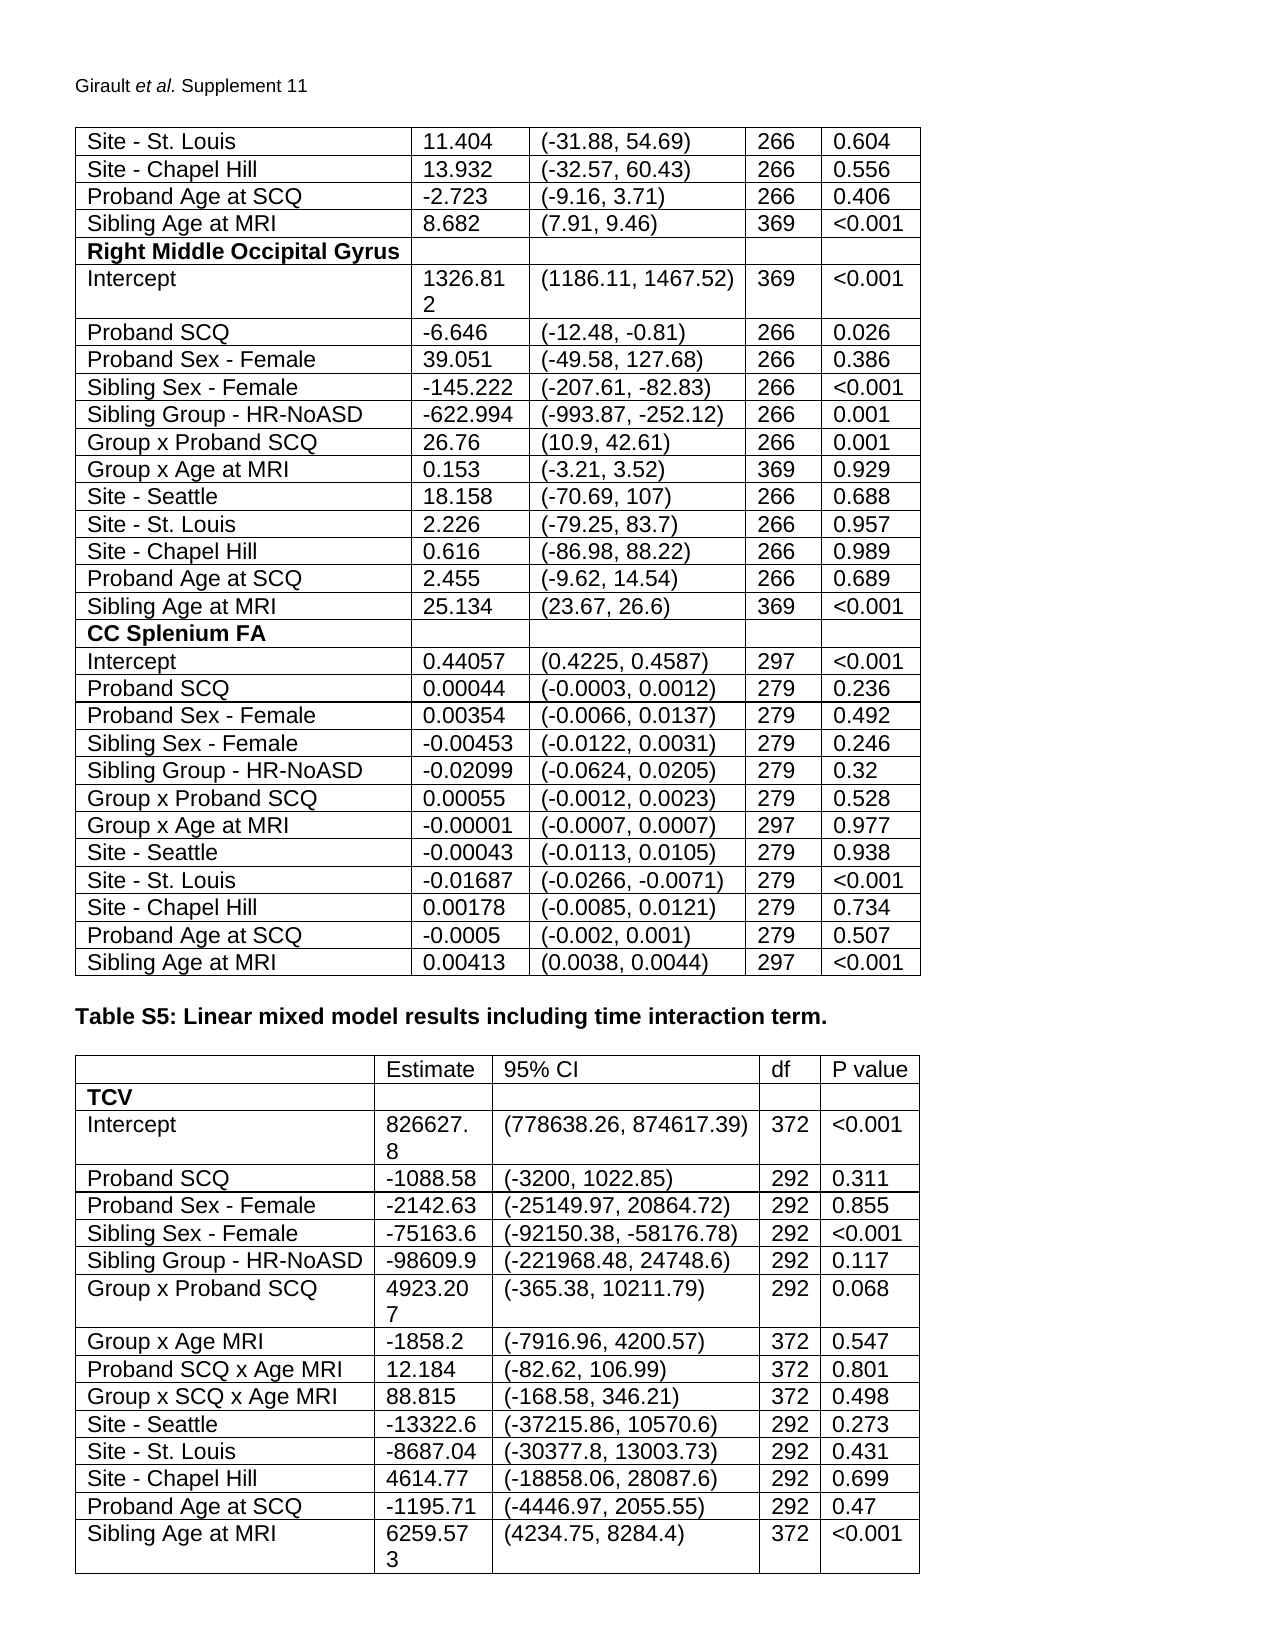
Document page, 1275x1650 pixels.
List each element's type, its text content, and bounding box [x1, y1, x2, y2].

table_cell (-221968.48, 24748.6) [493, 1247, 759, 1273]
table_cell Sibling Sex - Female [76, 730, 411, 756]
table_cell (7.91, 9.46) [530, 210, 745, 237]
table_cell -13322.6 [375, 1411, 492, 1437]
table_cell 266 [746, 401, 821, 427]
table_cell (-86.98, 88.22) [530, 538, 745, 564]
table_cell (0.4225, 0.4587) [530, 648, 745, 674]
table_cell Group x Age MRI [76, 1328, 374, 1355]
table_cell 292 [760, 1247, 820, 1273]
table_cell Proband Age at SCQ [76, 1493, 374, 1519]
table_cell 292 [760, 1220, 820, 1246]
table_cell (10.9, 42.61) [530, 429, 745, 455]
table_cell TCV [76, 1084, 374, 1110]
table_header df [760, 1056, 820, 1083]
table_cell [821, 1084, 919, 1110]
table_cell [375, 1084, 492, 1110]
table_cell (-9.16, 3.71) [530, 183, 745, 209]
table_cell (-0.0085, 0.0121) [530, 894, 745, 921]
table_cell 0.00055 [412, 785, 529, 811]
table_cell 266 [746, 346, 821, 373]
table_cell [412, 238, 529, 264]
table_cell (-32.57, 60.43) [530, 156, 745, 182]
table_cell (-79.25, 83.7) [530, 511, 745, 537]
table_cell 369 [746, 210, 821, 237]
table_cell 297 [746, 812, 821, 838]
table_cell 0.604 [822, 128, 920, 154]
table_cell <0.001 [821, 1111, 919, 1164]
table_cell [493, 1084, 759, 1110]
table_cell 0.855 [821, 1193, 919, 1219]
table_cell -0.01687 [412, 867, 529, 893]
table_cell (-12.48, -0.81) [530, 319, 745, 345]
table_cell 0.44057 [412, 648, 529, 674]
table_cell Site - Seattle [76, 483, 411, 509]
table_cell <0.001 [822, 374, 920, 400]
table_cell (-0.0012, 0.0023) [530, 785, 745, 811]
table_cell 279 [746, 785, 821, 811]
table_cell 0.273 [821, 1411, 919, 1437]
table_cell 0.47 [821, 1493, 919, 1519]
table_cell 279 [746, 757, 821, 783]
table_cell 0.938 [822, 839, 920, 866]
table_cell 279 [746, 675, 821, 701]
table_cell (778638.26, 874617.39) [493, 1111, 759, 1164]
table_cell Group x Age at MRI [76, 812, 411, 838]
table_cell 0.00413 [412, 949, 529, 975]
table_cell 292 [760, 1465, 820, 1492]
table_cell 8.682 [412, 210, 529, 237]
table_cell (-3.21, 3.52) [530, 456, 745, 482]
table_cell 39.051 [412, 346, 529, 373]
table_cell 0.929 [822, 456, 920, 482]
table_cell (-4446.97, 2055.55) [493, 1493, 759, 1519]
table_cell 0.236 [822, 675, 920, 701]
table_cell (-25149.97, 20864.72) [493, 1193, 759, 1219]
table_cell 4614.77 [375, 1465, 492, 1492]
table_cell Intercept [76, 1111, 374, 1164]
table_cell 0.547 [821, 1328, 919, 1355]
table_cell (-365.38, 10211.79) [493, 1275, 759, 1327]
table_cell <0.001 [821, 1520, 919, 1573]
table_cell -0.00043 [412, 839, 529, 866]
table_cell 0.734 [822, 894, 920, 921]
table_cell 0.699 [821, 1465, 919, 1492]
table_cell 279 [746, 894, 821, 921]
table_cell 372 [760, 1111, 820, 1164]
table_cell CC Splenium FA [76, 620, 411, 647]
table_cell <0.001 [822, 593, 920, 619]
table_cell <0.001 [822, 867, 920, 893]
table_cell Group x SCQ x Age MRI [76, 1383, 374, 1409]
table_cell 266 [746, 128, 821, 154]
table_cell 0.32 [822, 757, 920, 783]
table_cell 292 [760, 1438, 820, 1464]
table_cell 0.616 [412, 538, 529, 564]
table_cell 266 [746, 183, 821, 209]
table_cell 292 [760, 1275, 820, 1327]
table_cell 279 [746, 730, 821, 756]
table_cell -622.994 [412, 401, 529, 427]
table_cell 0.00044 [412, 675, 529, 701]
table_cell 292 [760, 1493, 820, 1519]
table_cell 0.528 [822, 785, 920, 811]
table_cell 292 [760, 1165, 820, 1191]
table_cell 0.801 [821, 1356, 919, 1382]
table_cell Site - Chapel Hill [76, 156, 411, 182]
table_cell 266 [746, 538, 821, 564]
table_cell [412, 620, 529, 647]
table_cell 0.689 [822, 565, 920, 592]
table_cell (4234.75, 8284.4) [493, 1520, 759, 1573]
table_cell 292 [760, 1193, 820, 1219]
table_cell Group x Proband SCQ [76, 429, 411, 455]
table_cell (-30377.8, 13003.73) [493, 1438, 759, 1464]
table_cell 0.00178 [412, 894, 529, 921]
table_cell (-0.0066, 0.0137) [530, 703, 745, 729]
table_cell Site - St. Louis [76, 511, 411, 537]
table_cell 826627.8 [375, 1111, 492, 1164]
table_cell (-82.62, 106.99) [493, 1356, 759, 1382]
table_cell Intercept [76, 648, 411, 674]
table_cell Site - Chapel Hill [76, 1465, 374, 1492]
table_cell [822, 238, 920, 264]
table_cell 2.226 [412, 511, 529, 537]
table_cell (-31.88, 54.69) [530, 128, 745, 154]
table_cell Proband Sex - Female [76, 346, 411, 373]
table_cell -8687.04 [375, 1438, 492, 1464]
table_cell Sibling Sex - Female [76, 1220, 374, 1246]
table_cell -0.00001 [412, 812, 529, 838]
table_cell (-0.0266, -0.0071) [530, 867, 745, 893]
table_cell 372 [760, 1356, 820, 1382]
table_cell Proband Age at SCQ [76, 183, 411, 209]
table_cell 26.76 [412, 429, 529, 455]
table_cell 4923.207 [375, 1275, 492, 1327]
table_cell Proband SCQ [76, 319, 411, 345]
table_cell 88.815 [375, 1383, 492, 1409]
table_cell 0.431 [821, 1438, 919, 1464]
table_cell Proband Age at SCQ [76, 922, 411, 948]
table_cell 1326.812 [412, 265, 529, 318]
table_cell Group x Proband SCQ [76, 1275, 374, 1327]
table_cell (-207.61, -82.83) [530, 374, 745, 400]
table_cell <0.001 [822, 648, 920, 674]
table_cell 11.404 [412, 128, 529, 154]
table_cell 372 [760, 1383, 820, 1409]
table_cell Proband Sex - Female [76, 1193, 374, 1219]
table_cell 292 [760, 1411, 820, 1437]
table_cell -1858.2 [375, 1328, 492, 1355]
table_cell 0.001 [822, 401, 920, 427]
table_cell (-168.58, 346.21) [493, 1383, 759, 1409]
table_cell 0.957 [822, 511, 920, 537]
table_cell 0.977 [822, 812, 920, 838]
table_cell [746, 238, 821, 264]
table_cell 266 [746, 319, 821, 345]
table_header [76, 1056, 374, 1083]
table_cell (-18858.06, 28087.6) [493, 1465, 759, 1492]
table_cell Proband SCQ [76, 675, 411, 701]
table_cell 266 [746, 511, 821, 537]
table_cell (23.67, 26.6) [530, 593, 745, 619]
table_cell <0.001 [821, 1220, 919, 1246]
table_cell -2.723 [412, 183, 529, 209]
table_cell [746, 620, 821, 647]
table_cell Proband Sex - Female [76, 703, 411, 729]
table_cell 279 [746, 867, 821, 893]
table_cell 266 [746, 429, 821, 455]
table_cell (-9.62, 14.54) [530, 565, 745, 592]
table_cell Site - St. Louis [76, 1438, 374, 1464]
table_cell -98609.9 [375, 1247, 492, 1273]
table_cell 0.001 [822, 429, 920, 455]
table_cell -2142.63 [375, 1193, 492, 1219]
table_cell [530, 238, 745, 264]
table_cell 13.932 [412, 156, 529, 182]
table_cell Group x Proband SCQ [76, 785, 411, 811]
table_cell Proband SCQ [76, 1165, 374, 1191]
table_cell 0.153 [412, 456, 529, 482]
table_cell Site - Chapel Hill [76, 538, 411, 564]
table_cell -1195.71 [375, 1493, 492, 1519]
table_cell (-993.87, -252.12) [530, 401, 745, 427]
table_cell Group x Age at MRI [76, 456, 411, 482]
table_cell (-0.002, 0.001) [530, 922, 745, 948]
table_cell <0.001 [822, 210, 920, 237]
table_cell 0.311 [821, 1165, 919, 1191]
table_cell 266 [746, 374, 821, 400]
table_cell Site - Seattle [76, 1411, 374, 1437]
table_cell Sibling Age at MRI [76, 1520, 374, 1573]
table_cell Site - St. Louis [76, 128, 411, 154]
table_cell (-0.0007, 0.0007) [530, 812, 745, 838]
table_cell Right Middle Occipital Gyrus [76, 238, 411, 264]
table_cell <0.001 [822, 265, 920, 318]
table_header P value [821, 1056, 919, 1083]
table_cell 369 [746, 456, 821, 482]
table_cell (-7916.96, 4200.57) [493, 1328, 759, 1355]
table_cell 6259.573 [375, 1520, 492, 1573]
table_cell -1088.58 [375, 1165, 492, 1191]
table_cell 266 [746, 483, 821, 509]
table_cell 266 [746, 565, 821, 592]
table_cell -75163.6 [375, 1220, 492, 1246]
table_cell 0.386 [822, 346, 920, 373]
table_cell (-0.0624, 0.0205) [530, 757, 745, 783]
table_cell Proband Age at SCQ [76, 565, 411, 592]
table_cell 279 [746, 922, 821, 948]
table_header Estimate [375, 1056, 492, 1083]
table_cell (-0.0113, 0.0105) [530, 839, 745, 866]
table_cell -0.0005 [412, 922, 529, 948]
table_cell 0.026 [822, 319, 920, 345]
table_cell -145.222 [412, 374, 529, 400]
table_cell 372 [760, 1520, 820, 1573]
table_cell 12.184 [375, 1356, 492, 1382]
table_cell 369 [746, 265, 821, 318]
table_cell Sibling Group - HR-NoASD [76, 401, 411, 427]
table_cell 25.134 [412, 593, 529, 619]
table_cell (-0.0122, 0.0031) [530, 730, 745, 756]
table_cell (-0.0003, 0.0012) [530, 675, 745, 701]
table_cell Sibling Group - HR-NoASD [76, 1247, 374, 1273]
table_cell 297 [746, 949, 821, 975]
table_header 95% CI [493, 1056, 759, 1083]
table_cell (-92150.38, -58176.78) [493, 1220, 759, 1246]
table_cell 0.507 [822, 922, 920, 948]
table_cell 297 [746, 648, 821, 674]
table_cell Intercept [76, 265, 411, 318]
table_cell 18.158 [412, 483, 529, 509]
table_cell (-37215.86, 10570.6) [493, 1411, 759, 1437]
table_cell [530, 620, 745, 647]
table_cell (-49.58, 127.68) [530, 346, 745, 373]
table_cell [822, 620, 920, 647]
table_cell Sibling Age at MRI [76, 593, 411, 619]
table_cell 0.556 [822, 156, 920, 182]
table_cell Sibling Sex - Female [76, 374, 411, 400]
table_cell (-70.69, 107) [530, 483, 745, 509]
table_cell Site - St. Louis [76, 867, 411, 893]
table_cell Sibling Age at MRI [76, 210, 411, 237]
table_cell 0.117 [821, 1247, 919, 1273]
table_cell (-3200, 1022.85) [493, 1165, 759, 1191]
table_cell 0.068 [821, 1275, 919, 1327]
table_cell 2.455 [412, 565, 529, 592]
table_cell 279 [746, 703, 821, 729]
table_cell [760, 1084, 820, 1110]
table_cell -0.00453 [412, 730, 529, 756]
table_cell Site - Chapel Hill [76, 894, 411, 921]
table_cell Sibling Age at MRI [76, 949, 411, 975]
table_cell 279 [746, 839, 821, 866]
table_cell 372 [760, 1328, 820, 1355]
table_cell (0.0038, 0.0044) [530, 949, 745, 975]
table_cell 0.246 [822, 730, 920, 756]
table_cell -0.02099 [412, 757, 529, 783]
table_cell Site - Seattle [76, 839, 411, 866]
table_cell 0.989 [822, 538, 920, 564]
table_cell 0.406 [822, 183, 920, 209]
table_cell <0.001 [822, 949, 920, 975]
table_cell 369 [746, 593, 821, 619]
text Table S5: Linear mixed model results including time interaction term. [75, 1003, 1200, 1029]
table_cell 266 [746, 156, 821, 182]
table_cell Sibling Group - HR-NoASD [76, 757, 411, 783]
table_cell 0.688 [822, 483, 920, 509]
table_cell 0.00354 [412, 703, 529, 729]
table_cell -6.646 [412, 319, 529, 345]
table_cell Proband SCQ x Age MRI [76, 1356, 374, 1382]
table_cell (1186.11, 1467.52) [530, 265, 745, 318]
table_cell 0.498 [821, 1383, 919, 1409]
table_cell 0.492 [822, 703, 920, 729]
